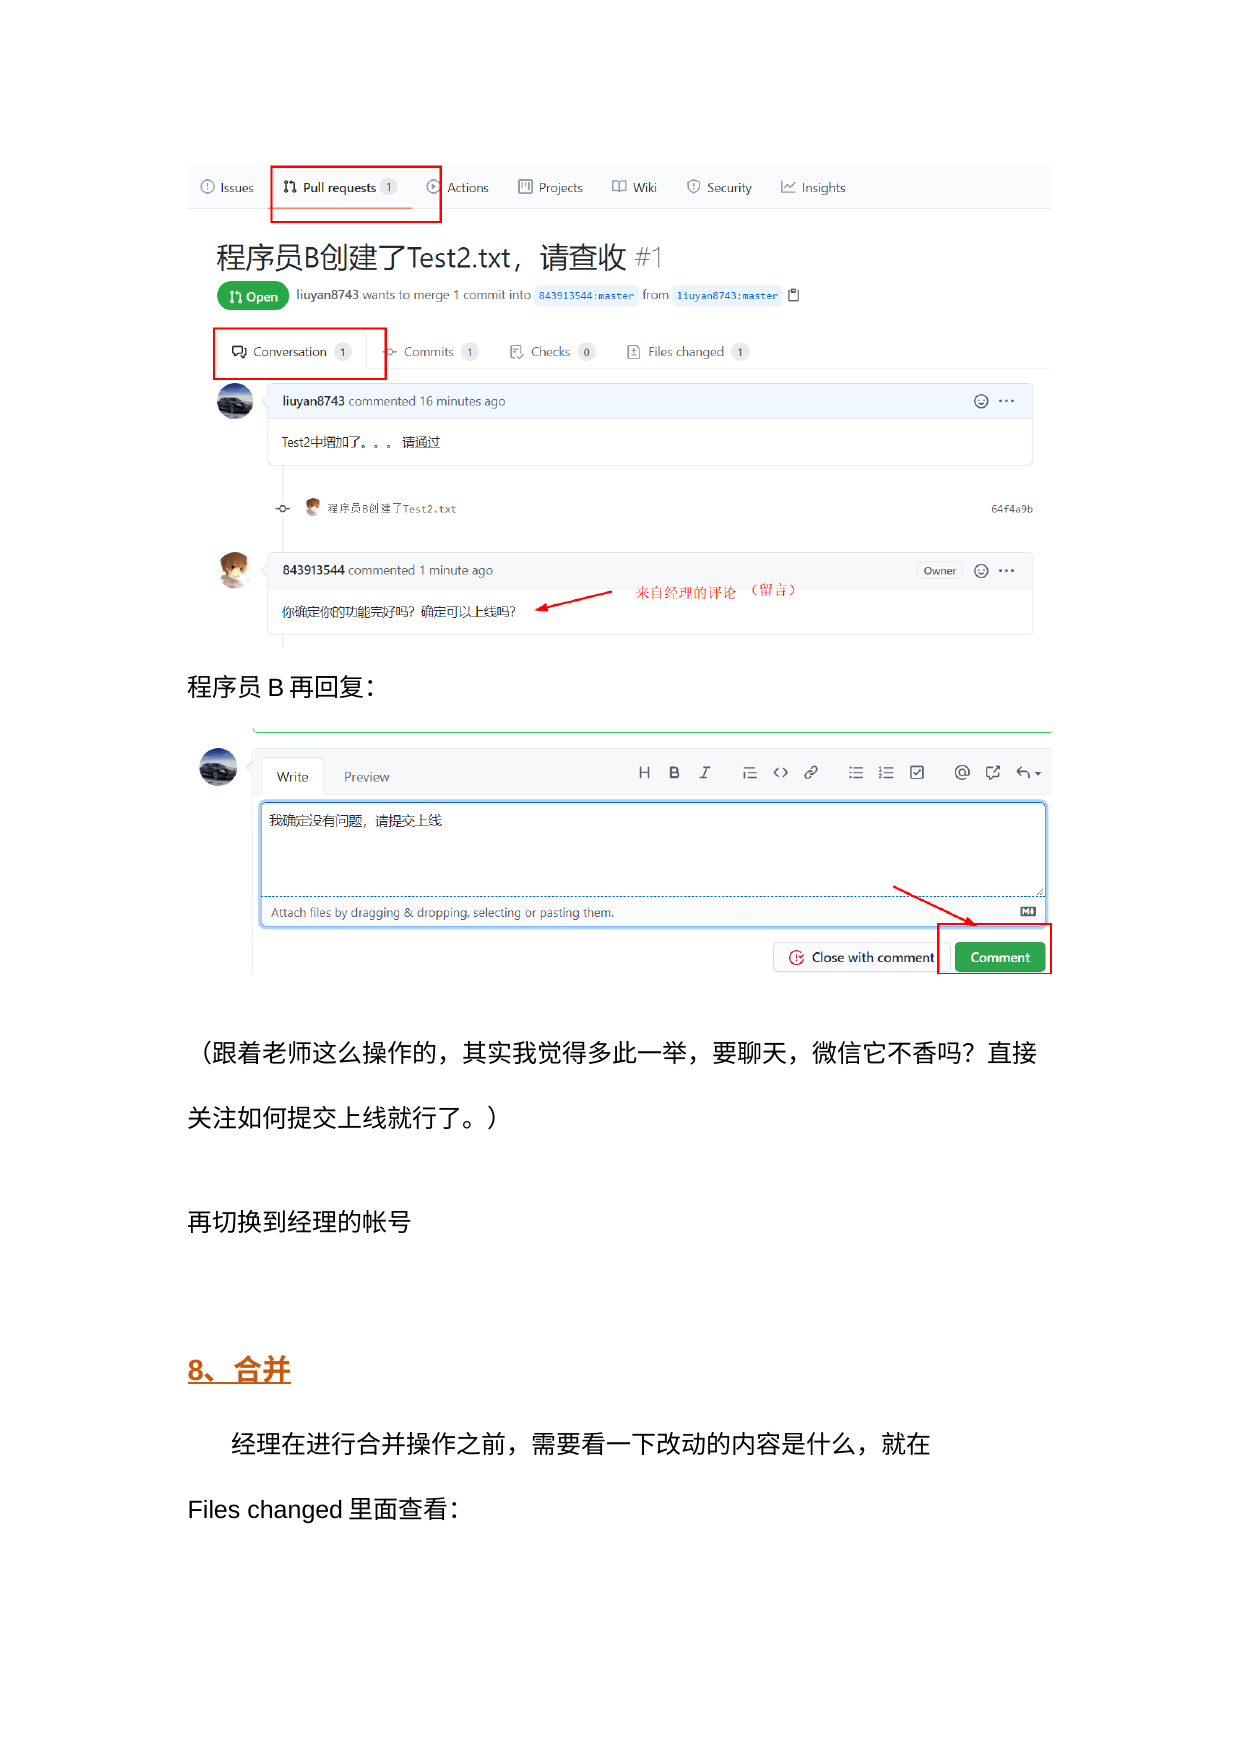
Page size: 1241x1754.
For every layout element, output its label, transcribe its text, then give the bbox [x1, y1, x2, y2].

text 程序员B再回复： [187, 653, 1053, 718]
picture [187, 163, 1051, 648]
text 再切换到经理的帐号 [187, 1188, 1053, 1253]
text 经理在进行合并操作之前，需要看一下改动的内容是什么，就在 [187, 1410, 1053, 1475]
text Files changed里面查看： [187, 1475, 1053, 1540]
picture [187, 728, 1052, 974]
subtitle 8、合并 [187, 1335, 1053, 1400]
text （跟着老师这么操作的，其实我觉得多此一举，要聊天，微信它不香吗？直接关注如何提交上线就行了。） [187, 1019, 1053, 1149]
